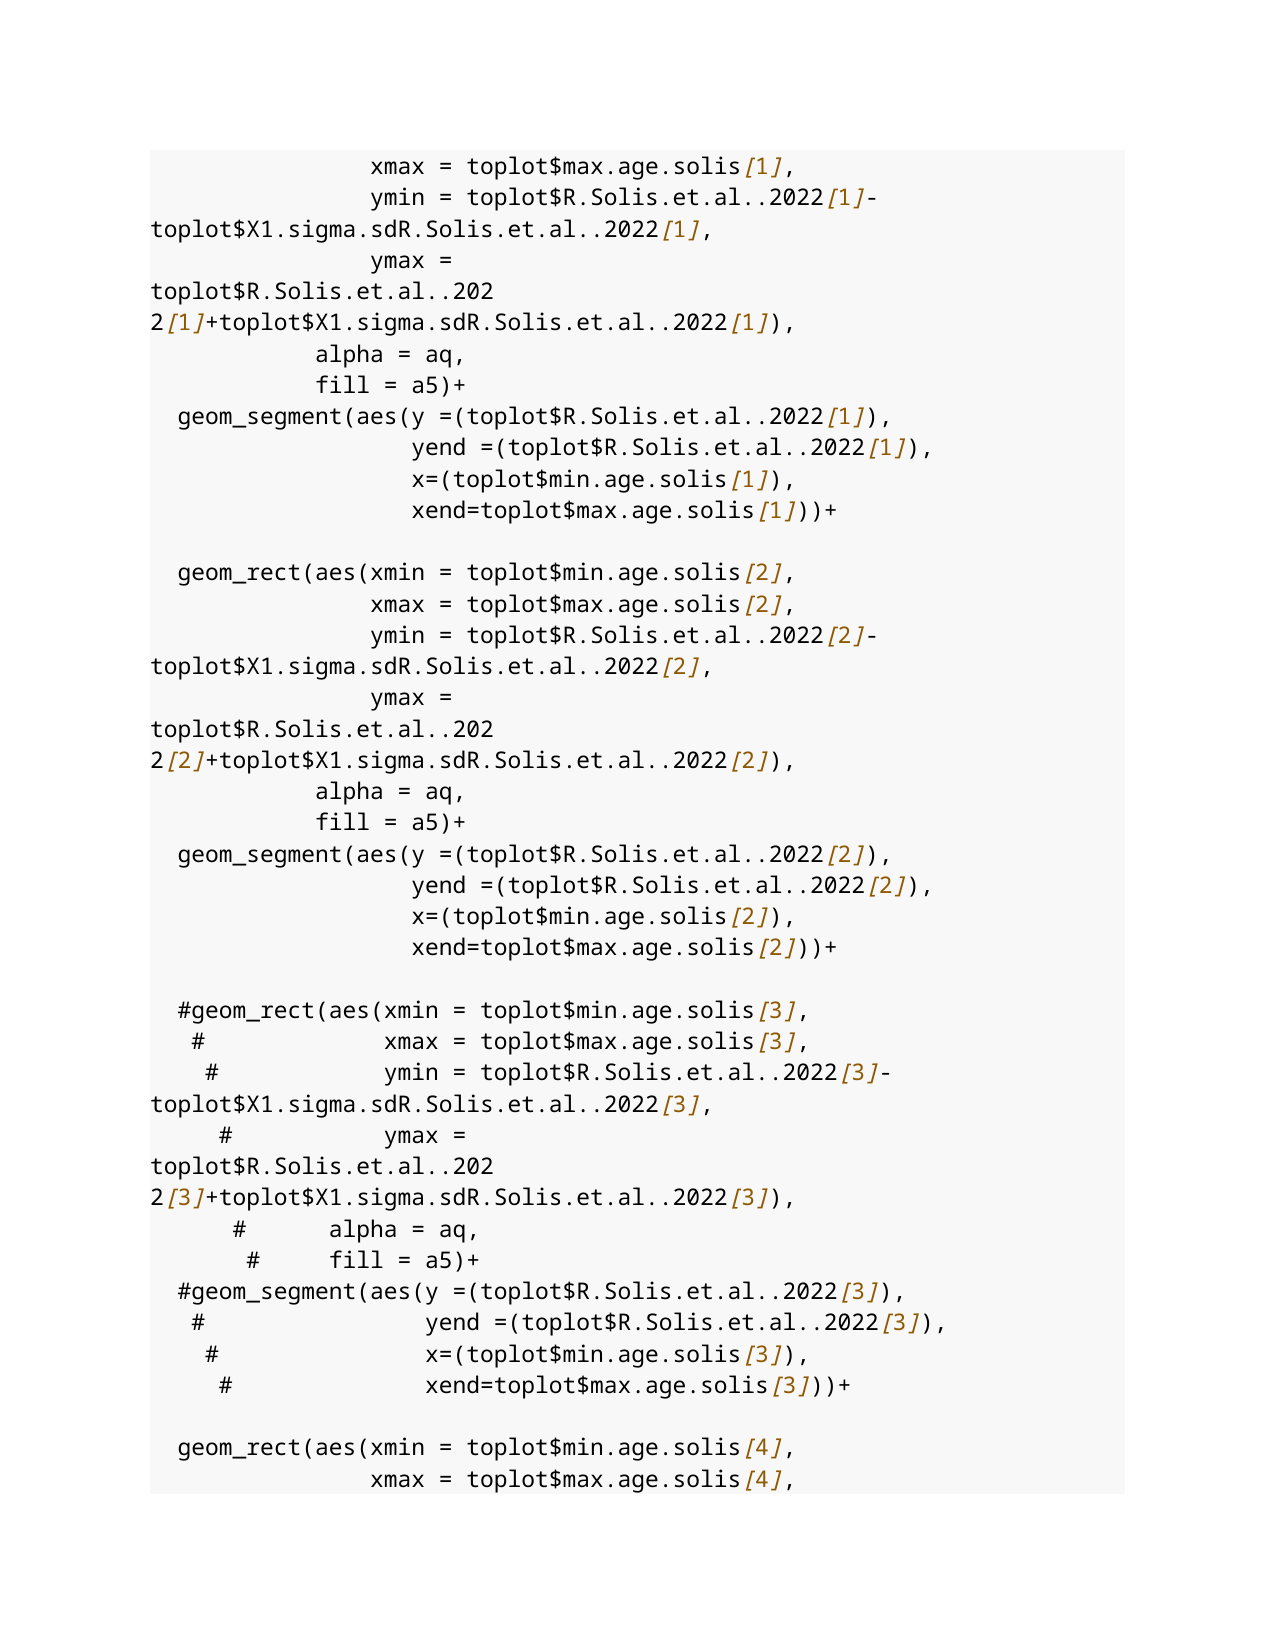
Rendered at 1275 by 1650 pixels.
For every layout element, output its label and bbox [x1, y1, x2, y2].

text [150, 150, 1125, 1494]
